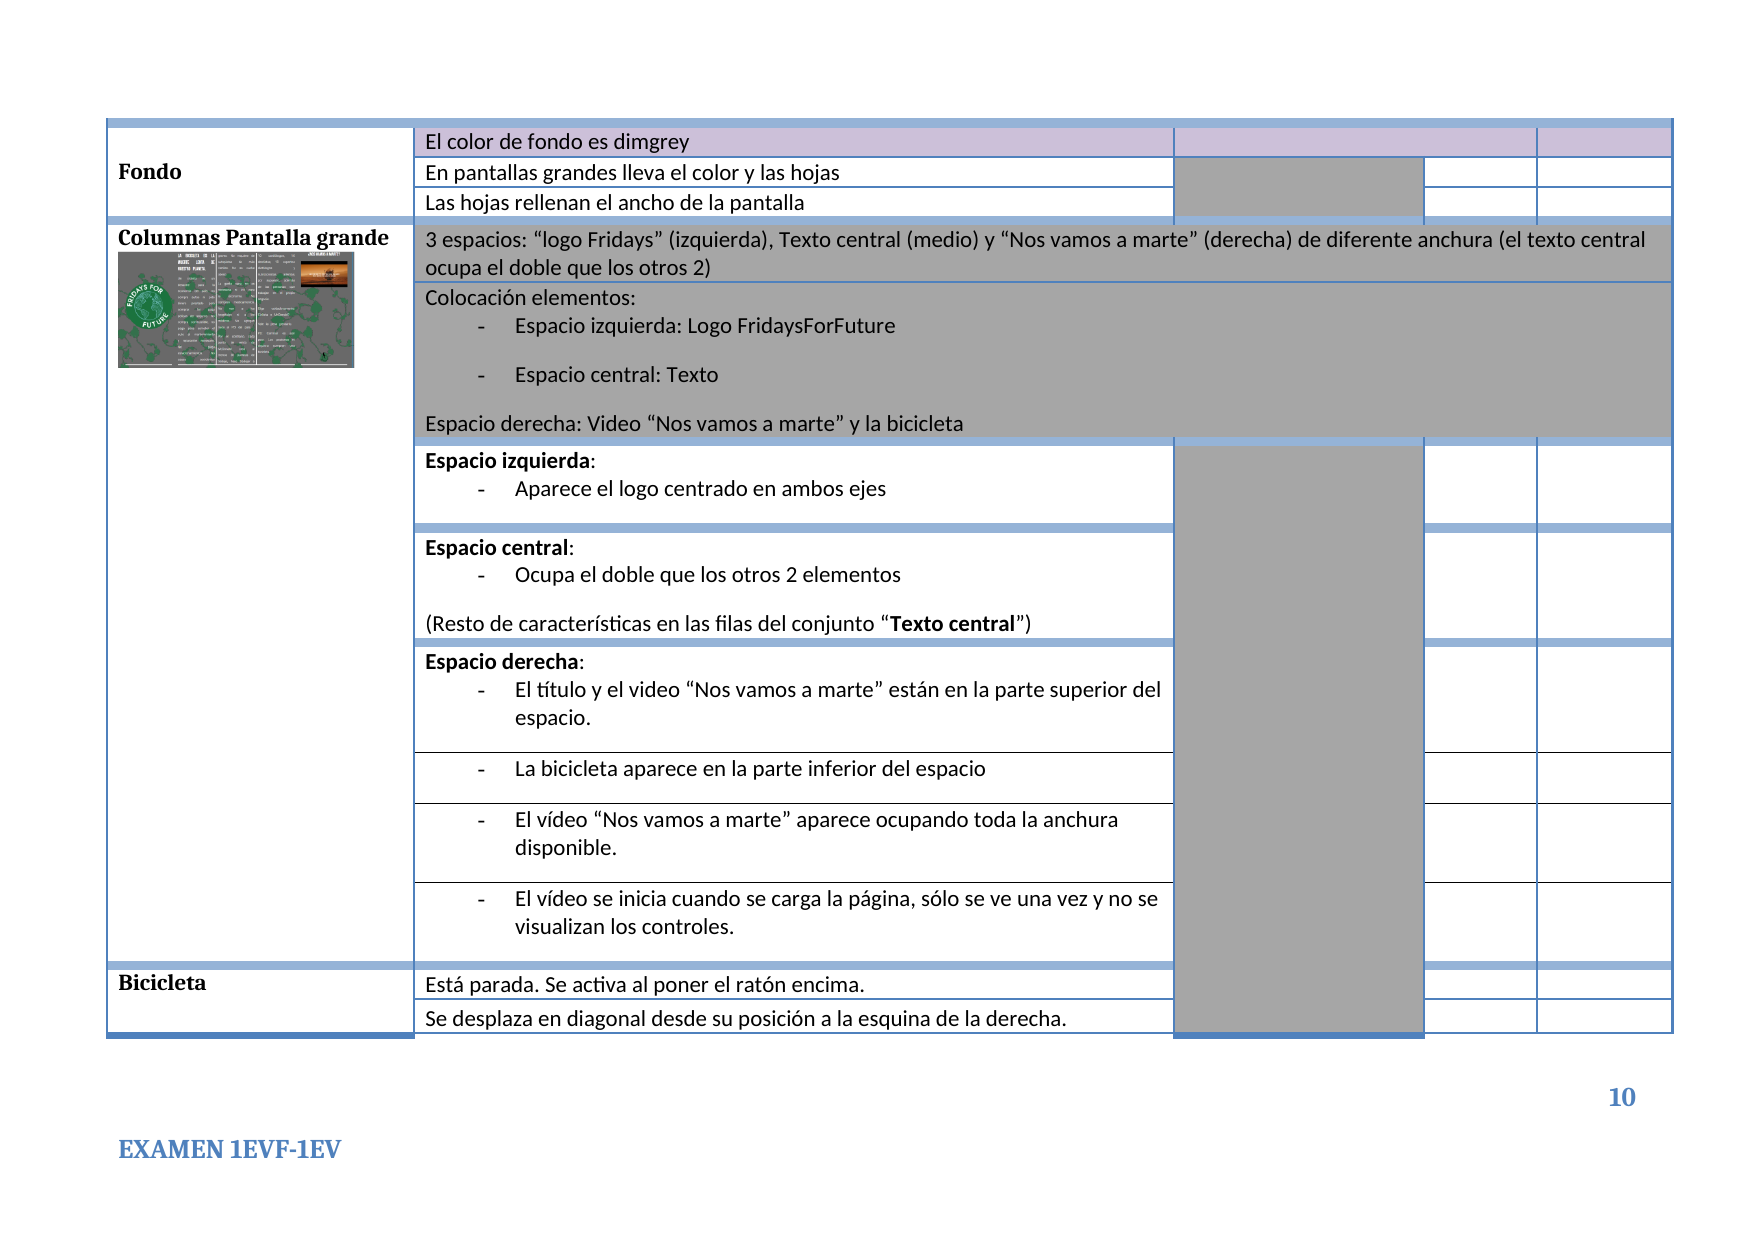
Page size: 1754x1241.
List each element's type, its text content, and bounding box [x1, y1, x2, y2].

table_cell [1425, 883, 1536, 961]
table_cell [1425, 1000, 1536, 1032]
picture [118, 251, 355, 368]
table_cell Espacio izquierda: Aparece el logo centrado en ambos ejes [415, 446, 1173, 523]
table_cell Bicicleta [108, 970, 413, 1032]
table_cell 3 espacios: “logo Fridays” (izquierda), Texto central (medio) y “Nos vamos a marte” (derecha) de diferente anchura (el texto central ocupa el doble que los otros 2) [415, 225, 1671, 281]
table_cell [1538, 883, 1671, 961]
table_cell [1538, 533, 1671, 637]
table_cell [1538, 970, 1671, 998]
table_cell El vídeo se inicia cuando se carga la página, sólo se ve una vez y no se visualizan los controles. [415, 883, 1173, 961]
table_cell [1538, 804, 1671, 882]
table_cell [1538, 753, 1671, 803]
table_cell Espacio derecha: El título y el video “Nos vamos a marte” están en la parte superior del espacio. [415, 647, 1173, 752]
table_cell [1425, 188, 1536, 216]
table_cell Las hojas rellenan el ancho de la pantalla [415, 188, 1173, 216]
table_cell Colocación elementos: Espacio izquierda: Logo FridaysForFuture Espacio central: Texto Espacio derecha: Video “Nos vamos a marte” y la bicicleta [415, 283, 1671, 437]
table_cell Está parada. Se activa al poner el ratón encima. [415, 970, 1173, 998]
table_cell Columnas Pantalla grande [108, 225, 413, 961]
table_cell El color de fondo es dimgrey [415, 128, 1173, 156]
table_cell [1538, 647, 1671, 752]
table_cell [1538, 128, 1671, 156]
table_cell Espacio central: Ocupa el doble que los otros 2 elementos (Resto de características en las filas del conjunto “Texto central”) [415, 533, 1173, 637]
table_cell La bicicleta aparece en la parte inferior del espacio [415, 753, 1173, 803]
table_cell [1425, 647, 1536, 752]
table_cell [1425, 446, 1536, 523]
table_cell El vídeo “Nos vamos a marte” aparece ocupando toda la anchura disponible. [415, 804, 1173, 882]
table_cell [1425, 533, 1536, 637]
table_cell [1175, 446, 1423, 1032]
table_cell Fondo [108, 128, 413, 216]
table_cell [1425, 753, 1536, 803]
table_cell [1538, 188, 1671, 216]
table_cell [1175, 128, 1536, 156]
table_cell En pantallas grandes lleva el color y las hojas [415, 158, 1173, 186]
table_cell [1425, 158, 1536, 186]
table_cell [1538, 446, 1671, 523]
table_cell Se desplaza en diagonal desde su posición a la esquina de la derecha. [415, 1000, 1173, 1032]
table_cell [1538, 1000, 1671, 1032]
table_cell [1538, 158, 1671, 186]
table_cell [1425, 804, 1536, 882]
table_cell [1175, 158, 1423, 216]
table_cell [1425, 970, 1536, 998]
